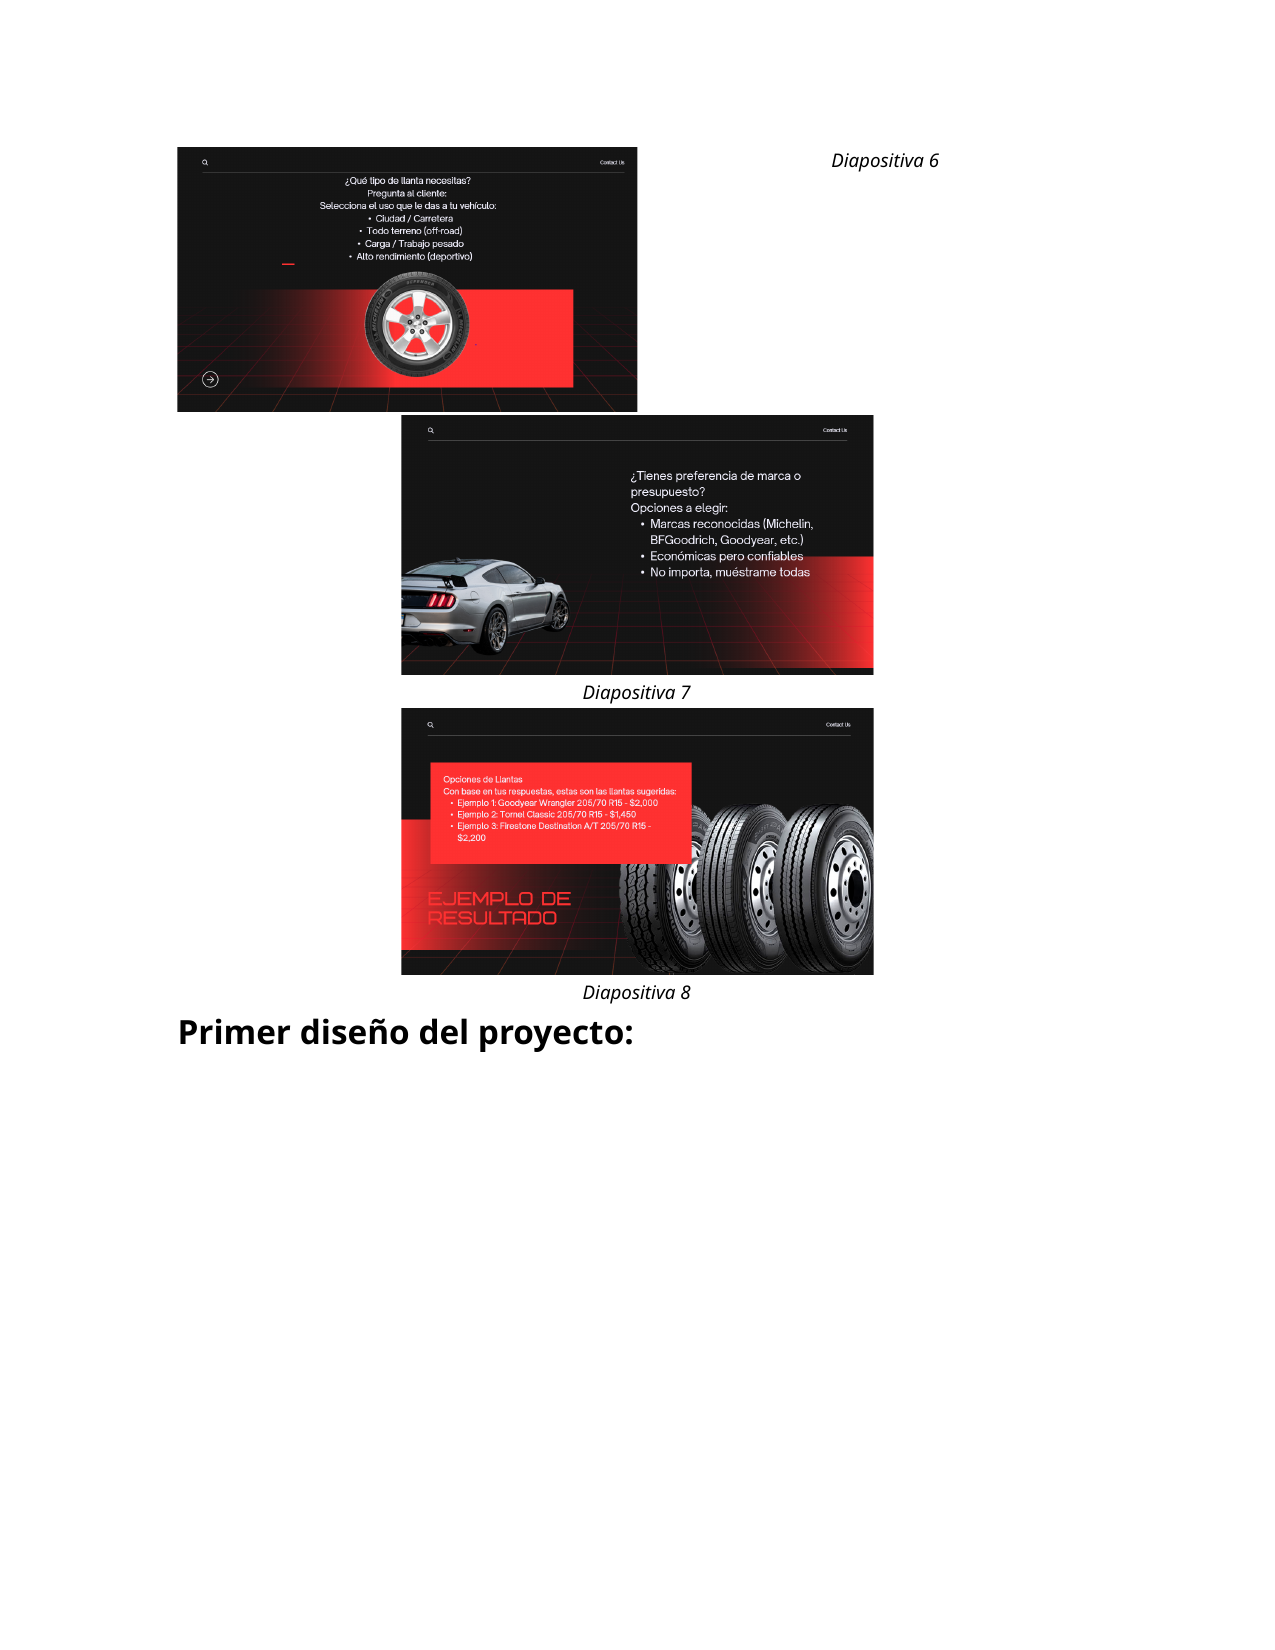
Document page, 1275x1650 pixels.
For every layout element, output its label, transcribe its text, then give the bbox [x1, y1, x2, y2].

text Diapositiva 6 [674, 148, 1098, 173]
picture [401, 708, 874, 975]
picture [401, 415, 874, 675]
text Primer diseño del proyecto: [177, 1009, 1098, 1054]
text Diapositiva 8 [177, 980, 1098, 1005]
text Diapositiva 7 [177, 679, 1098, 705]
picture [177, 147, 638, 412]
